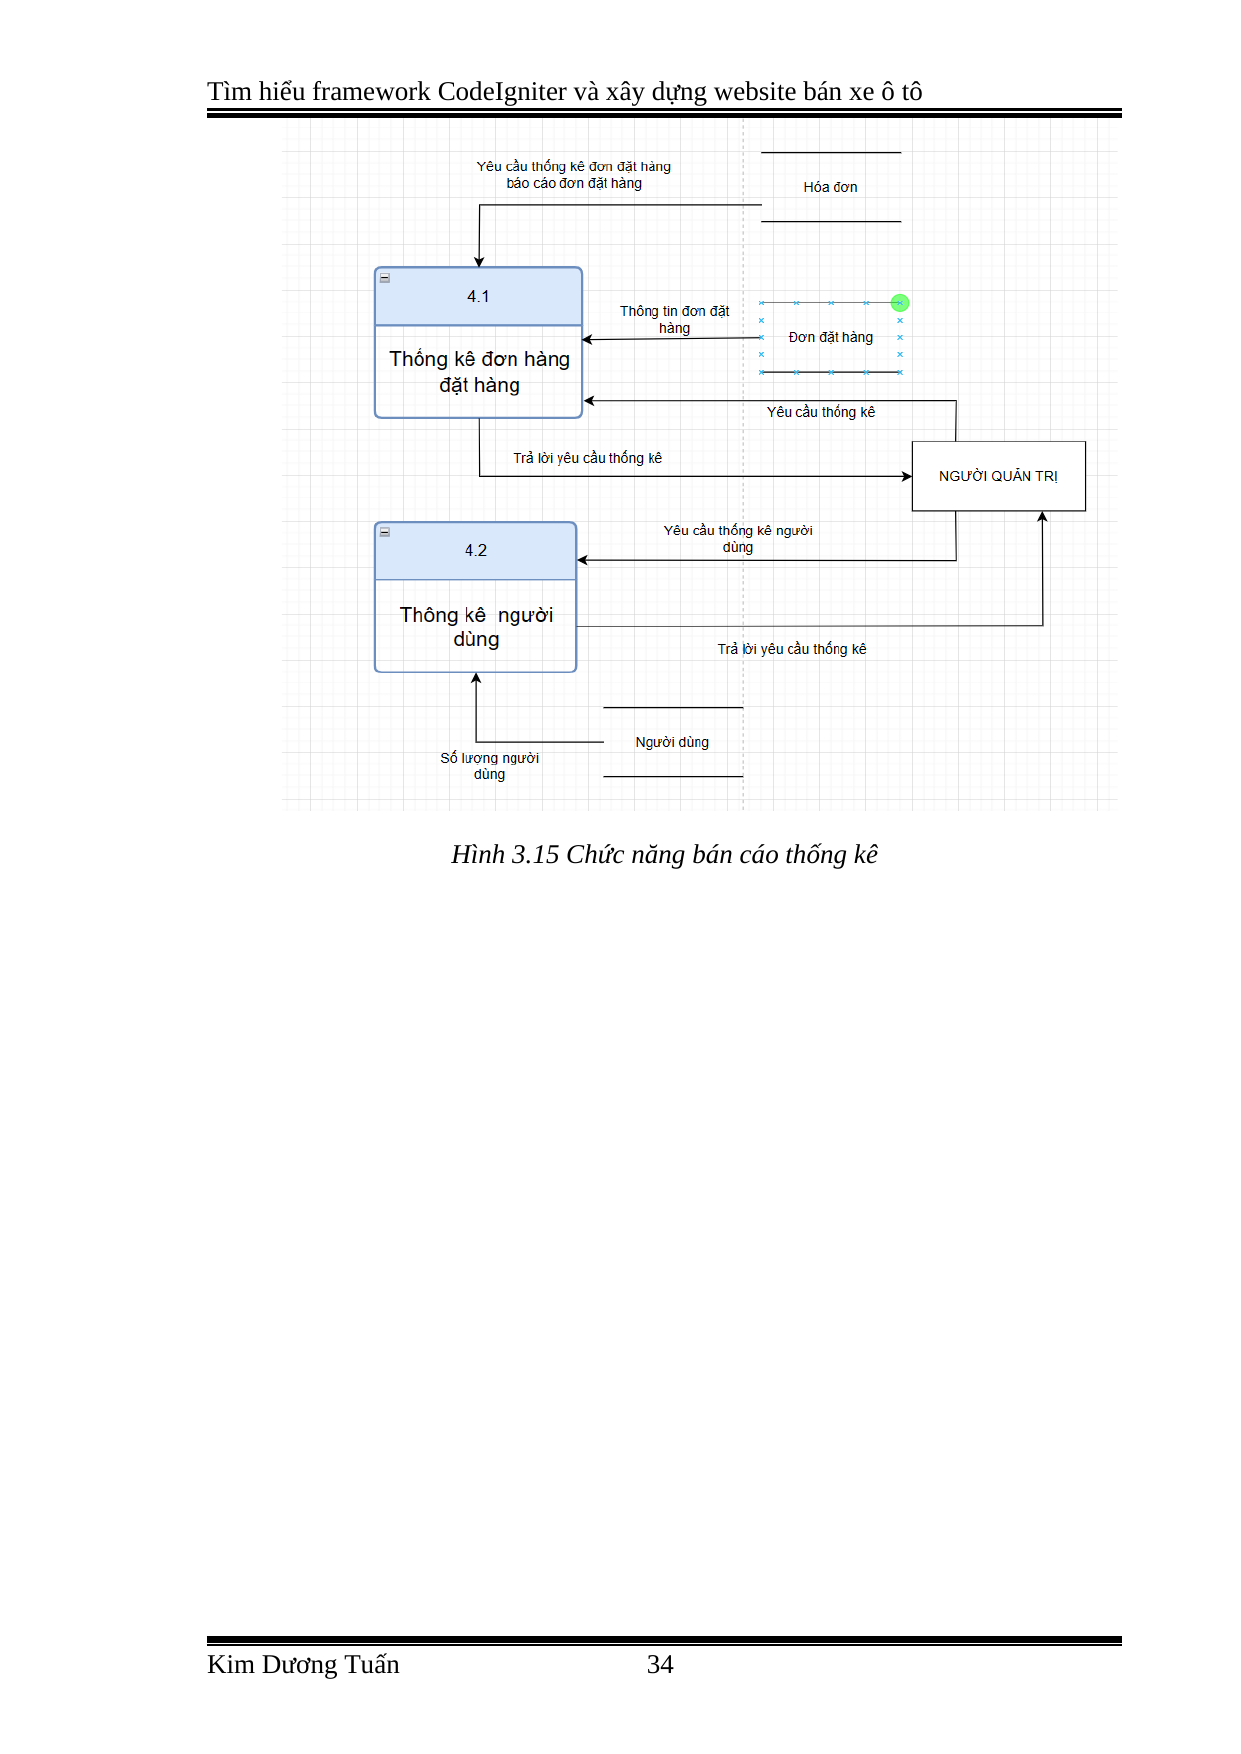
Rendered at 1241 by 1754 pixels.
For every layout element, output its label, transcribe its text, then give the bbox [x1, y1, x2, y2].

picture [281, 118, 1118, 811]
